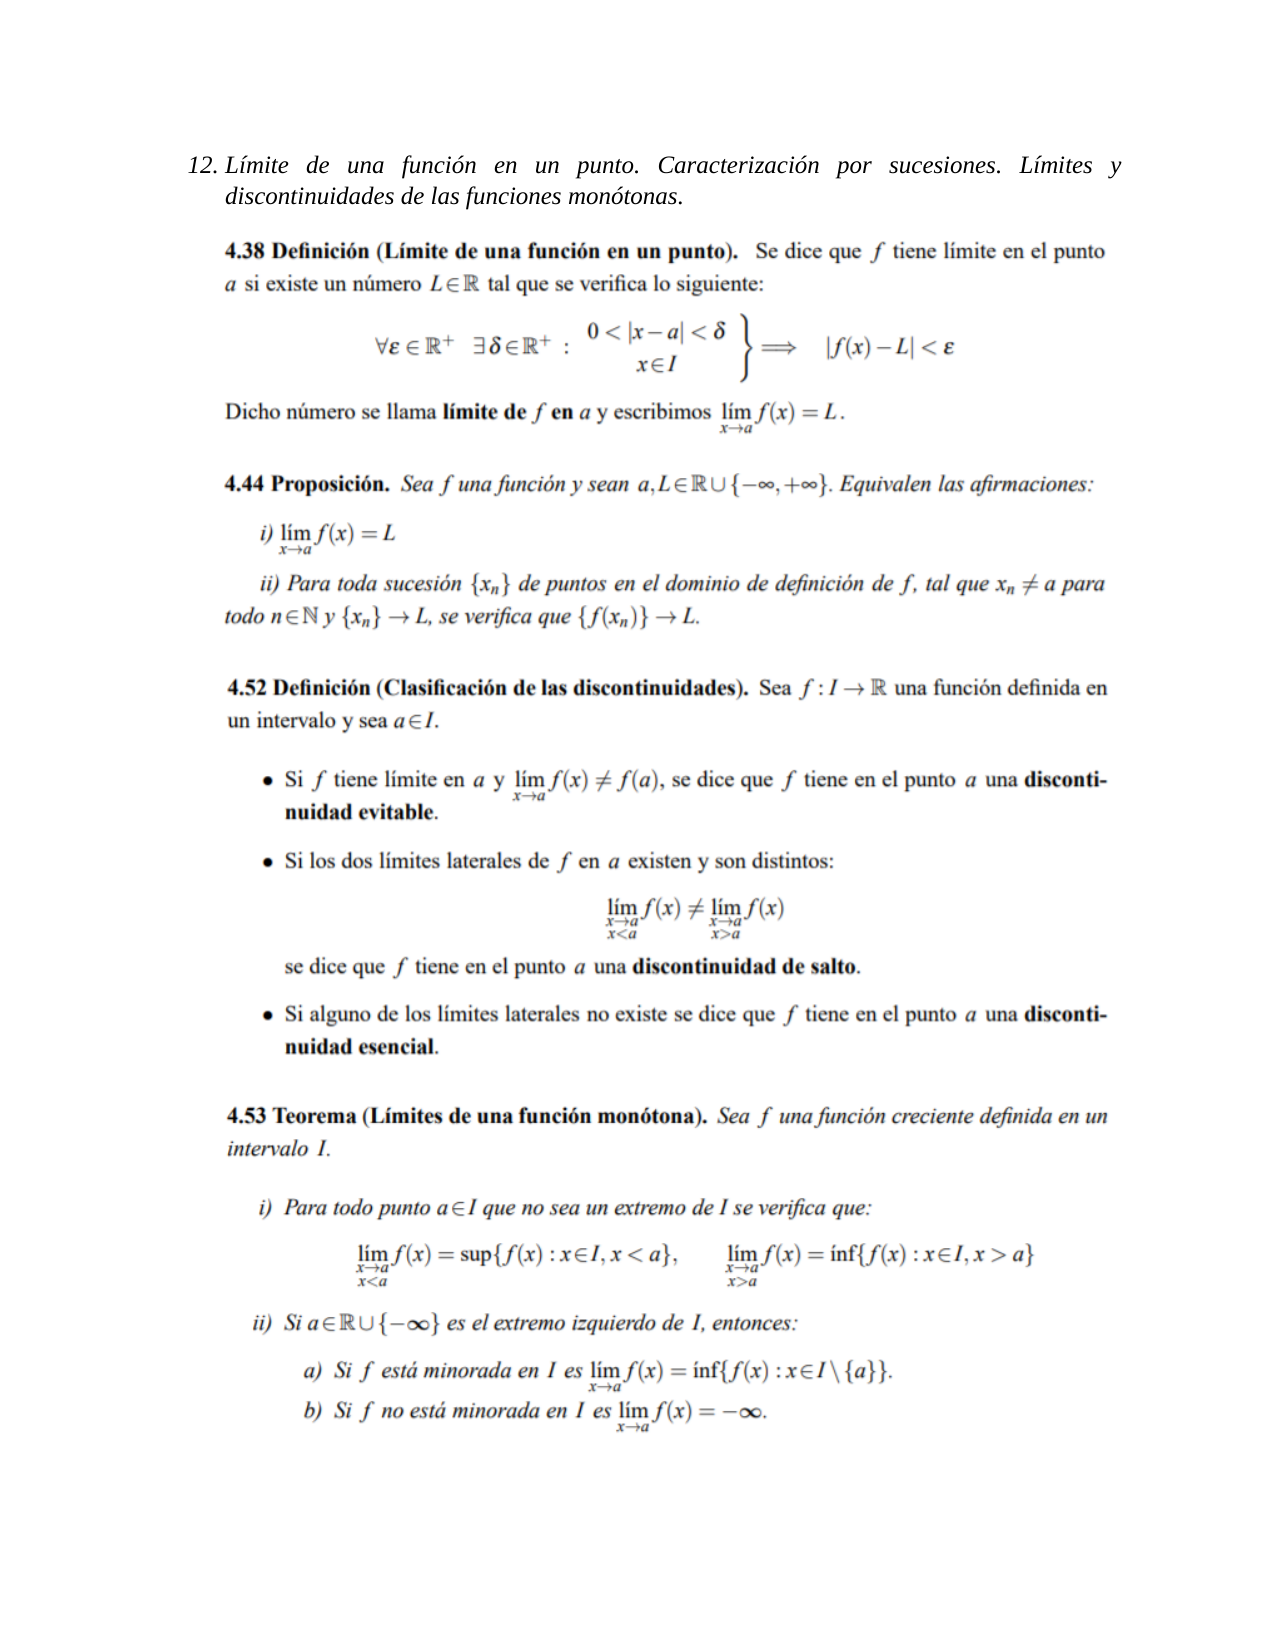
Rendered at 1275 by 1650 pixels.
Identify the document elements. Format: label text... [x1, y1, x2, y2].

picture [210, 671, 1134, 1066]
picture [210, 233, 1132, 440]
picture [212, 1098, 1122, 1445]
list Límite de una función en un punto. Caracterización por sucesiones. Límites y discontinuidades de las funciones monótonas. [187, 150, 1125, 210]
picture [207, 467, 1132, 647]
